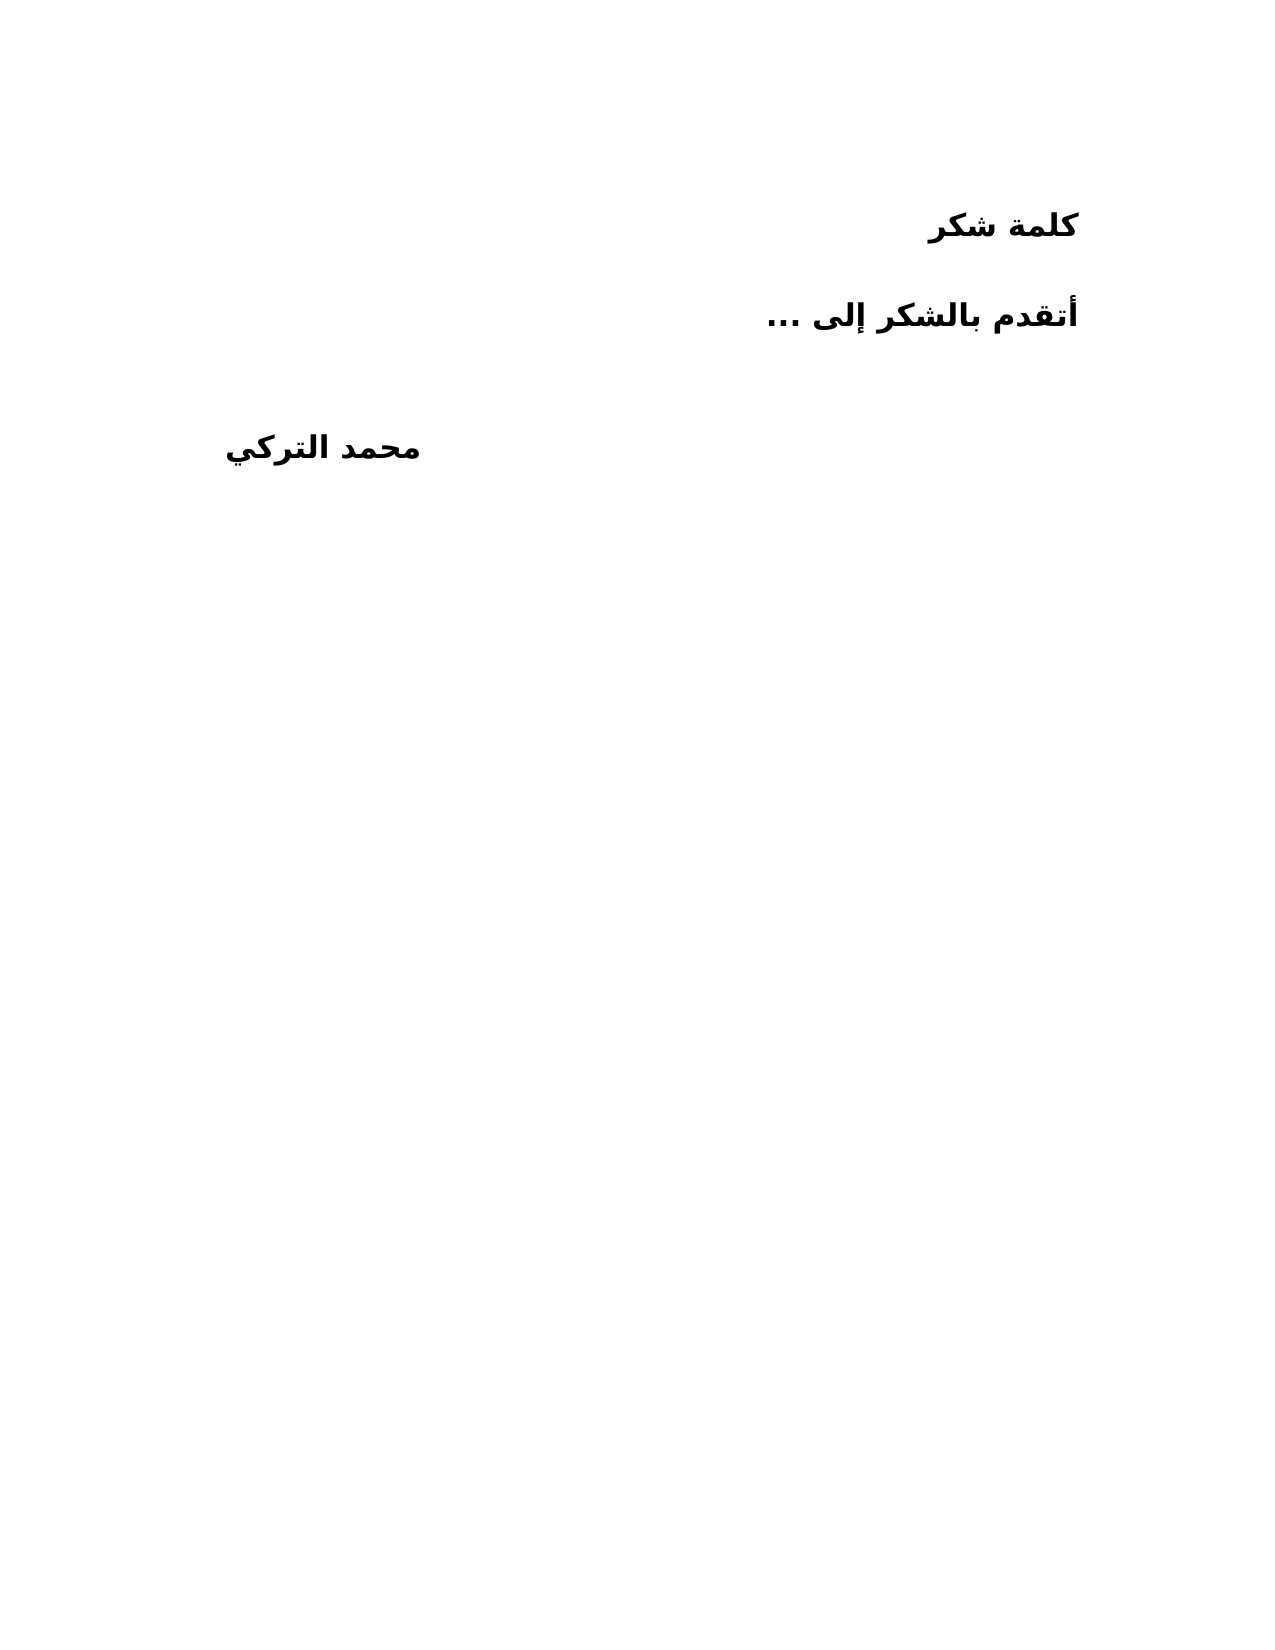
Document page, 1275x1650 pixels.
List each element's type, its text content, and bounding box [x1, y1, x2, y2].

text أتقدم بالشكر إلى ... [225, 298, 1078, 334]
text كلمة شكر [225, 207, 1078, 244]
text محمد التركي [225, 429, 1078, 465]
